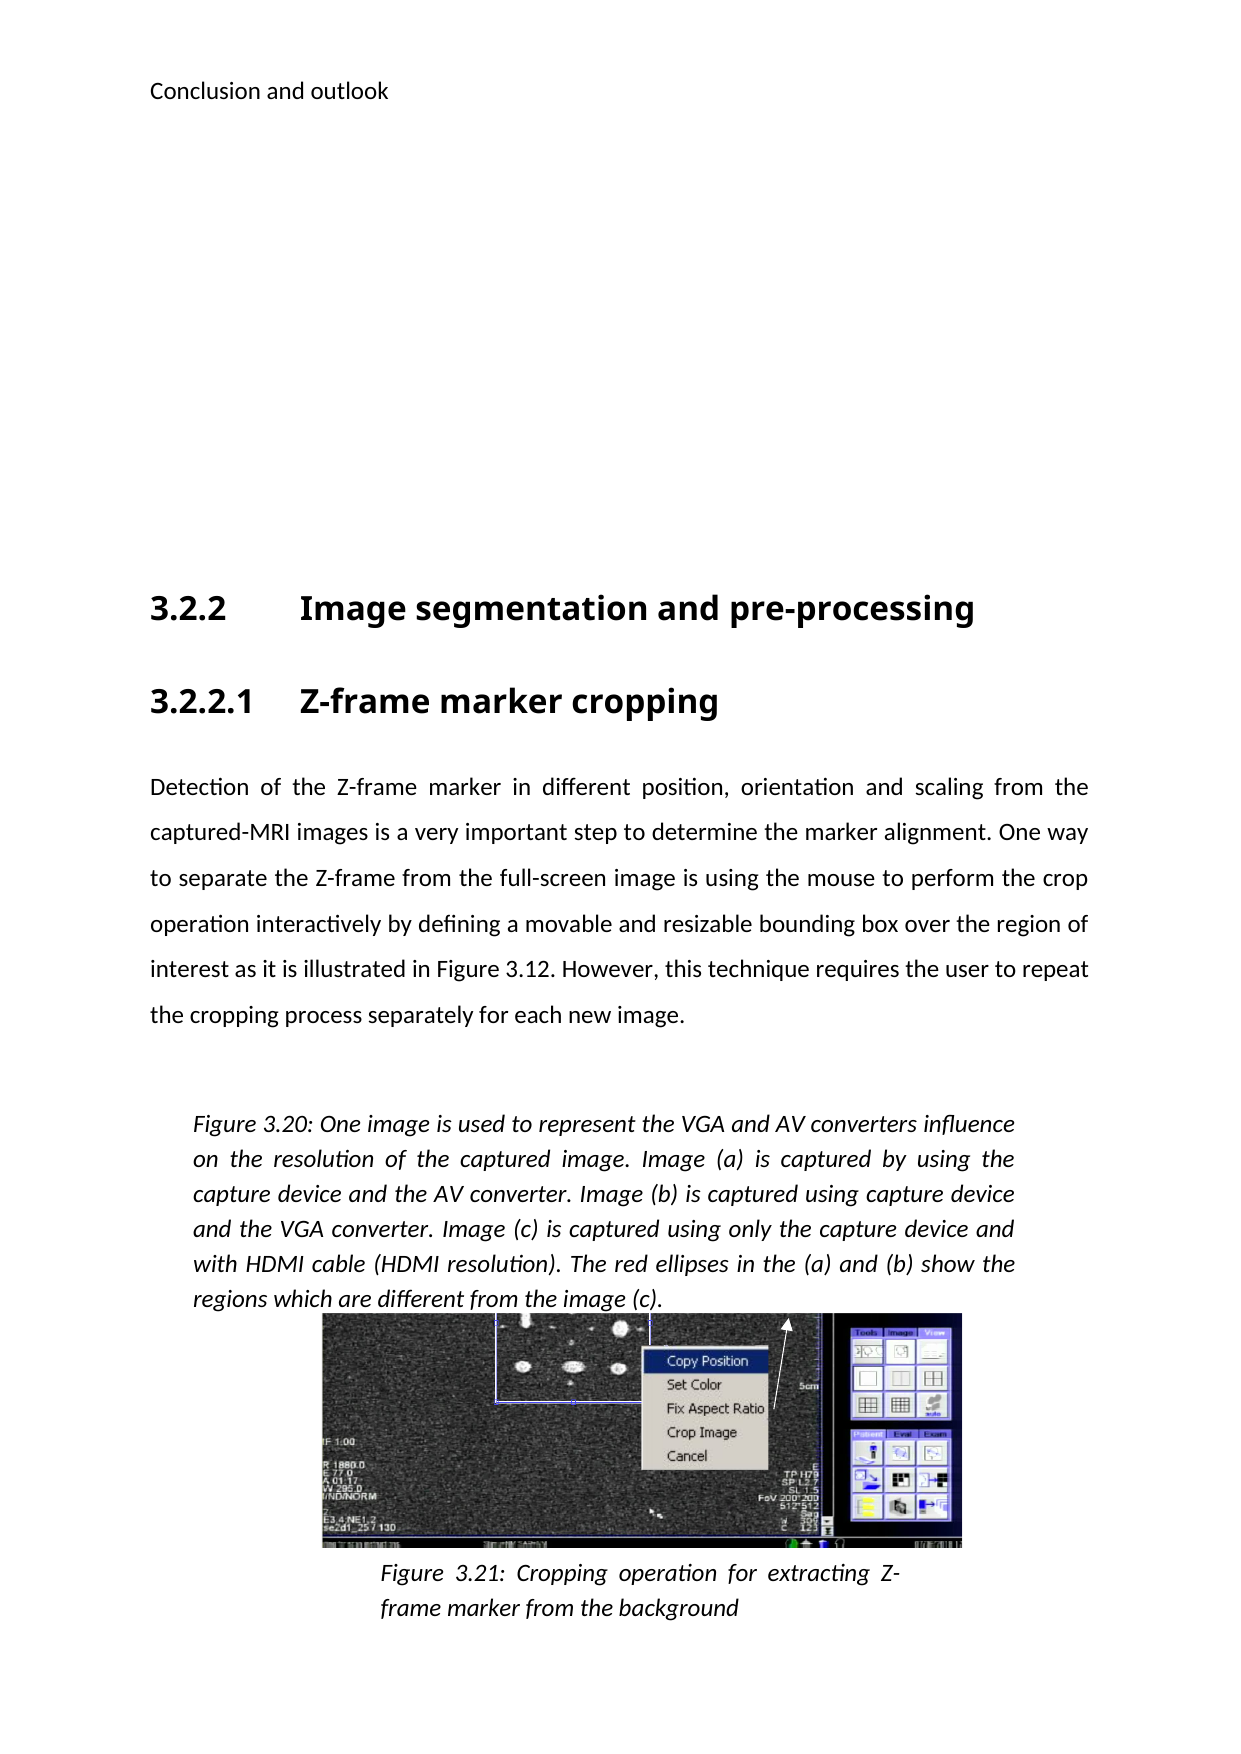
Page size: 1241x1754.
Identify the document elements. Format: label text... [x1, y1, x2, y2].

subtitle Z-frame marker cropping [150, 677, 1090, 723]
picture [321, 1314, 963, 1548]
text Detection of the Z-frame marker in different position, orientation and scaling from the captured-MRI images is a very important step to determine the marker alignment. One way to separate the Z-frame from the full-screen image is using the mouse to perform the crop operation interactively by defining a movable and resizable bounding box over the region of interest as it is illustrated in Figure 3.12. However, this technique requires the user to repeat the cropping process separately for each new image. [150, 771, 1090, 1030]
subtitle Image segmentation and pre-processing [150, 584, 1090, 630]
